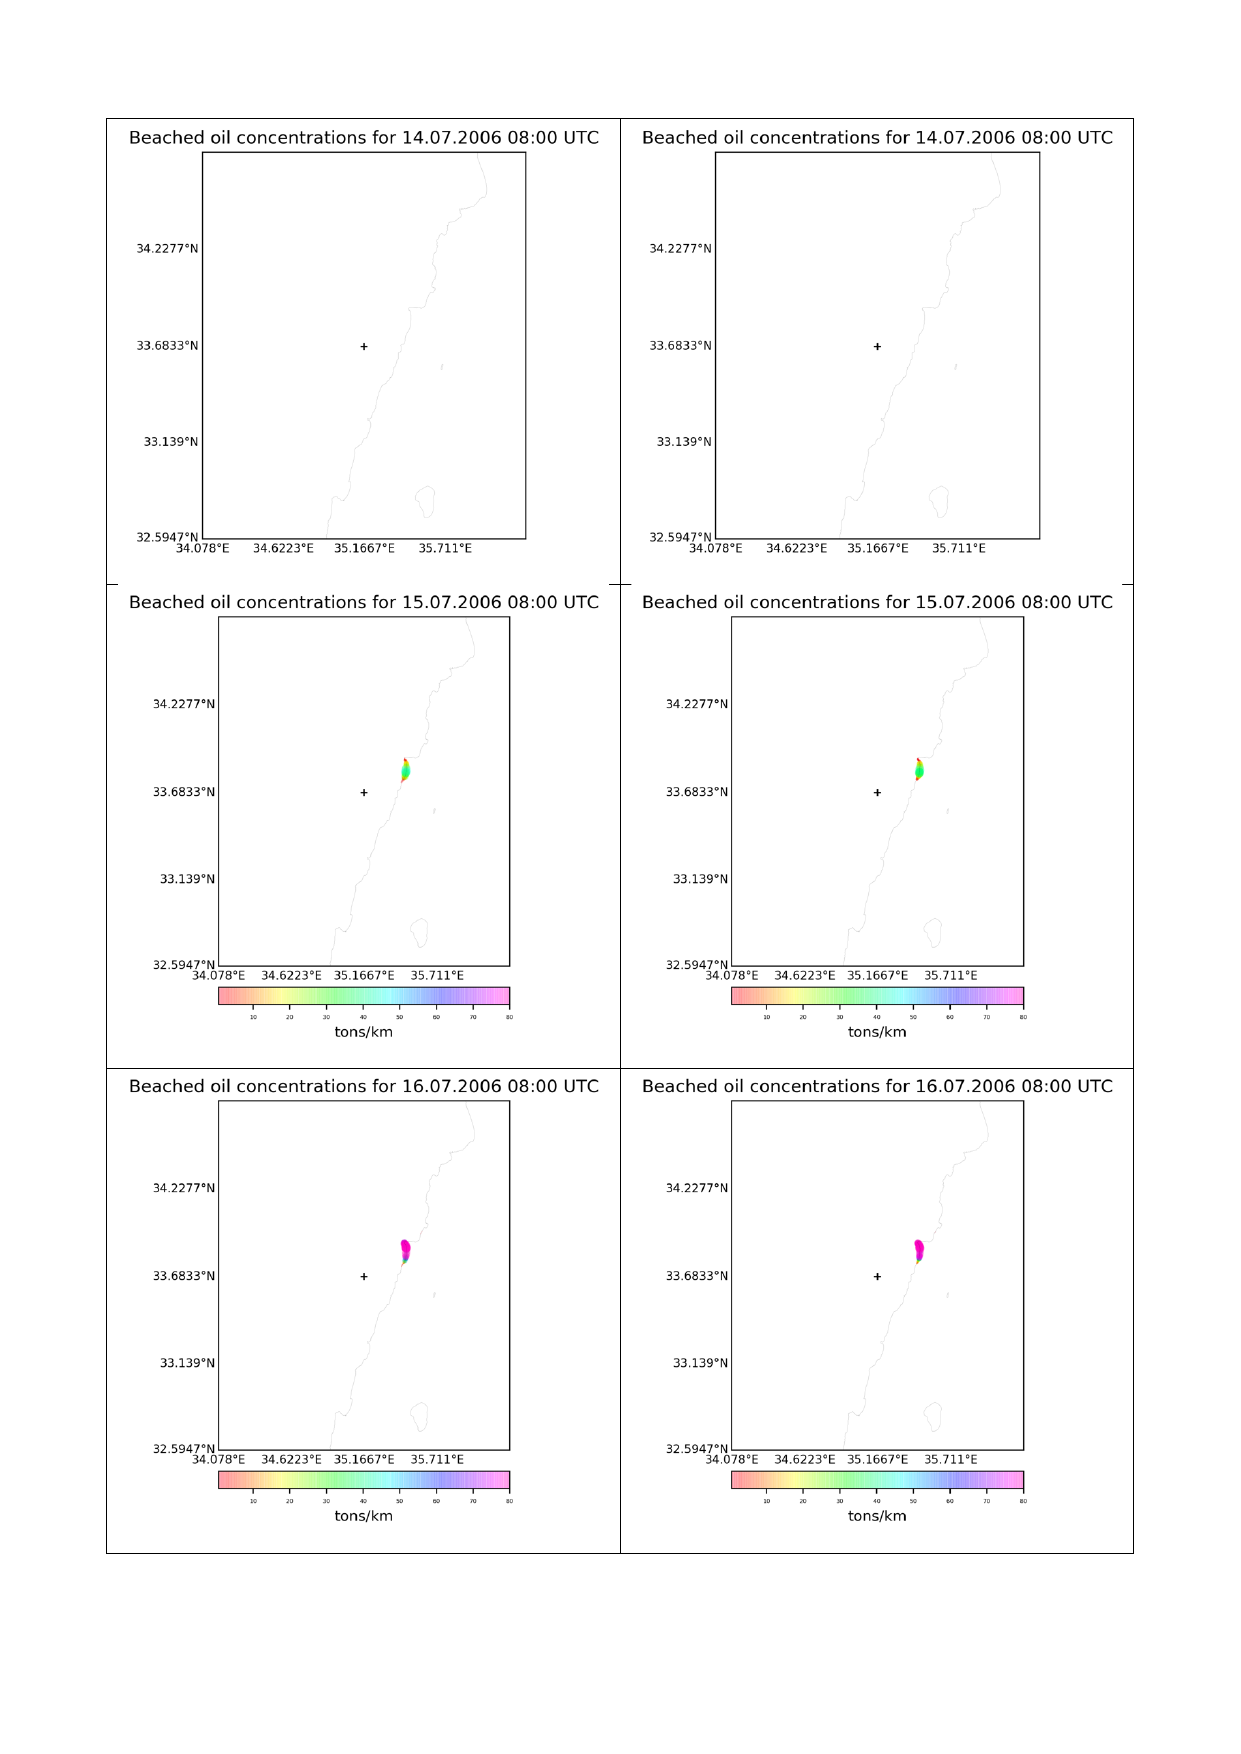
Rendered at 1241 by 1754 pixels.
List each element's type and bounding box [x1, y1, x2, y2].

table_cell [107, 119, 620, 584]
picture [118, 584, 609, 1050]
picture [631, 1069, 1123, 1534]
table_cell [621, 1069, 1133, 1552]
picture [118, 1069, 609, 1534]
picture [118, 119, 609, 565]
table_cell [621, 585, 1133, 1068]
picture [631, 584, 1123, 1050]
table_cell [107, 585, 620, 1068]
table_cell [621, 119, 1133, 584]
table_cell [107, 1069, 620, 1552]
picture [631, 119, 1123, 565]
